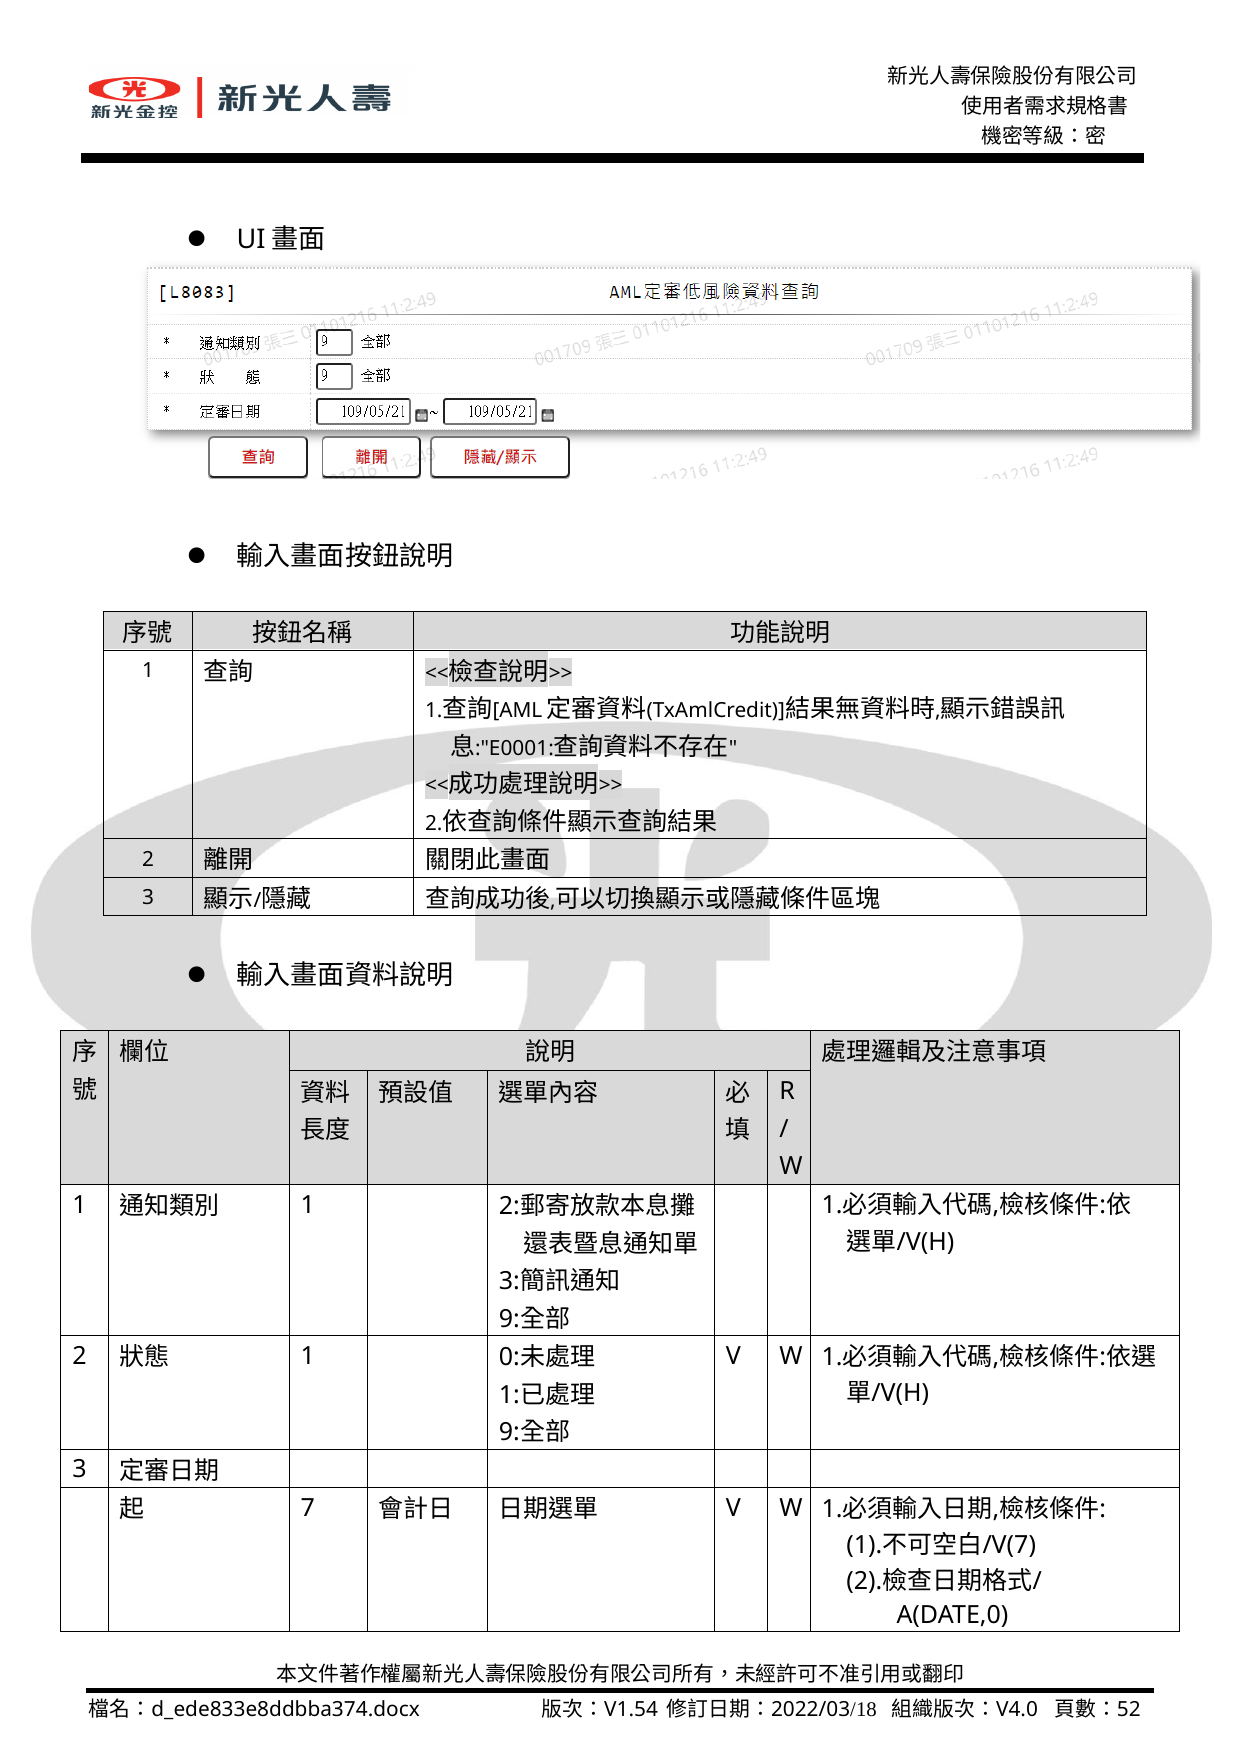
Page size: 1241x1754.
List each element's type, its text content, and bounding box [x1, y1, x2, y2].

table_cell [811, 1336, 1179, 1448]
picture [25, 713, 1215, 1166]
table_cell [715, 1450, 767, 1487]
list UI畫面 [186, 217, 1152, 257]
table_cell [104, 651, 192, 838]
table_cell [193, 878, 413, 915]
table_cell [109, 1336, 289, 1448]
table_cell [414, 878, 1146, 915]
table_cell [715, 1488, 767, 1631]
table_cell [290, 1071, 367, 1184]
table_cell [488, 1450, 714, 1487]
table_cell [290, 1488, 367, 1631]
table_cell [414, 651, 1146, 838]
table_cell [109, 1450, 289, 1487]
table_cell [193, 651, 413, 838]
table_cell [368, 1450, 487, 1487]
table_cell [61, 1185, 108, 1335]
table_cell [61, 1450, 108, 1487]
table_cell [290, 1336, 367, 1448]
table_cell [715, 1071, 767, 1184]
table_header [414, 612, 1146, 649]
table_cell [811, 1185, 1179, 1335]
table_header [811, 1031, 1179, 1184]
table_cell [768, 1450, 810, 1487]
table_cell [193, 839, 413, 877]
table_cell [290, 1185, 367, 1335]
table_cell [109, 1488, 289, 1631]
picture [137, 259, 1201, 479]
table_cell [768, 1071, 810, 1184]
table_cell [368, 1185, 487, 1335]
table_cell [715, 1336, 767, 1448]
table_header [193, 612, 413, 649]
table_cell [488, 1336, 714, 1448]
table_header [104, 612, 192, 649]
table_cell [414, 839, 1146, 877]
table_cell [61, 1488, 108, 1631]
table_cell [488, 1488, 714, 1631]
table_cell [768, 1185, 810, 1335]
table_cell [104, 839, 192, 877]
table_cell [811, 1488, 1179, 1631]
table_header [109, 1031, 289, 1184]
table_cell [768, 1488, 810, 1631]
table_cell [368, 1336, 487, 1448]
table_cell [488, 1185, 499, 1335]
picture [88, 61, 414, 118]
list 輸入畫面按鈕說明 [186, 534, 1152, 573]
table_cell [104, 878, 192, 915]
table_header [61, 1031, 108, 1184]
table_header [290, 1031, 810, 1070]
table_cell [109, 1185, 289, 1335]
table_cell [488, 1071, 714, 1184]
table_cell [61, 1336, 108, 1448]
list 輸入畫面資料說明 [186, 953, 1152, 992]
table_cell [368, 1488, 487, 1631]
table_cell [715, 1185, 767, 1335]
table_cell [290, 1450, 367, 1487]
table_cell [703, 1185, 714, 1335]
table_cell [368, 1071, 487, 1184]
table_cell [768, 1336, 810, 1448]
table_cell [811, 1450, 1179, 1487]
